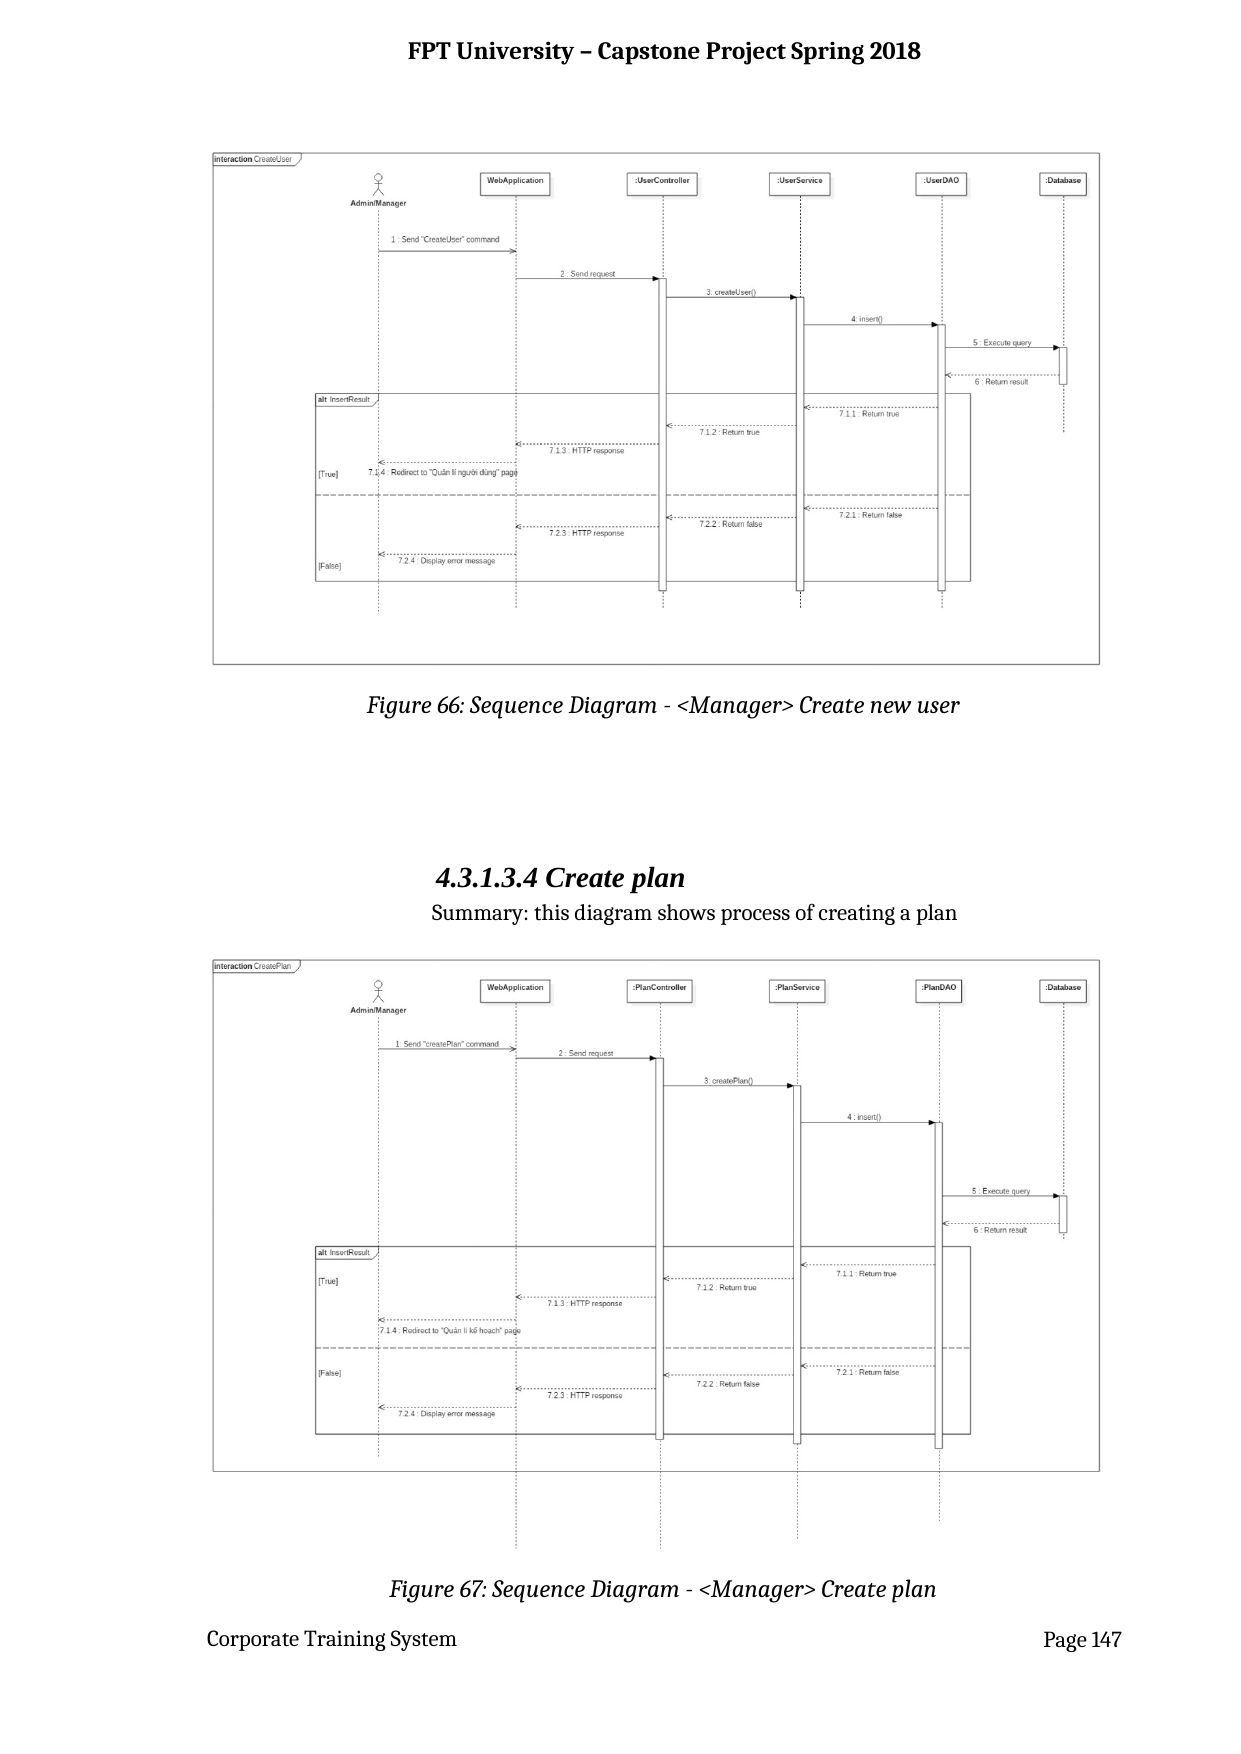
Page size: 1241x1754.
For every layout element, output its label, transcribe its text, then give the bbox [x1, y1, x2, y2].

text Figure 66: Sequence Diagram - <Manager> Create new user [207, 687, 1122, 719]
picture [207, 147, 1122, 687]
picture [207, 954, 1122, 1571]
subtitle 4.3.1.3.4 Create plan [436, 860, 1124, 893]
text Summary: this diagram shows process of creating a plan [432, 899, 1122, 926]
text Figure 67: Sequence Diagram - <Manager> Create plan [207, 1571, 1122, 1603]
